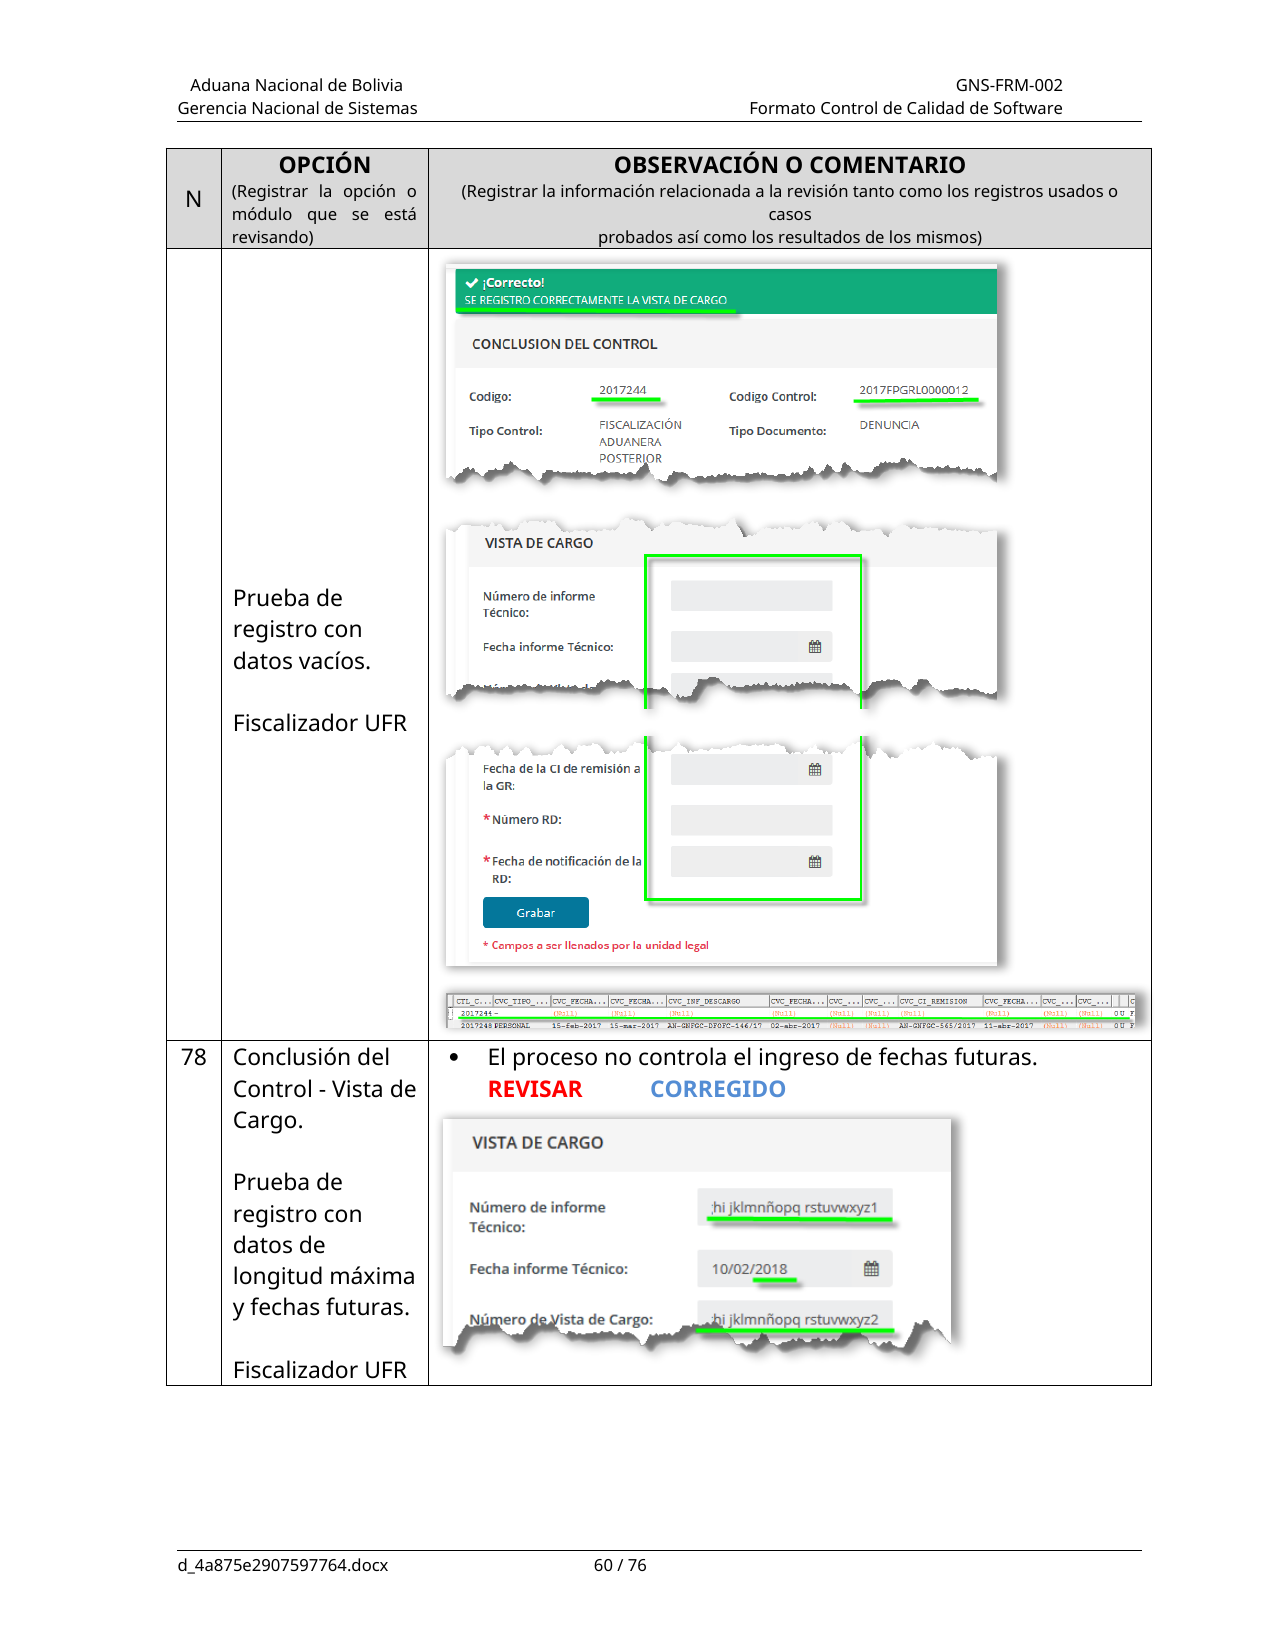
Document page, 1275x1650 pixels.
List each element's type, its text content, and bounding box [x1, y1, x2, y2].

table_header N [167, 149, 221, 248]
table_header OPCIÓN (Registrar la opción o módulo que se está revisando) [222, 149, 428, 248]
table_cell [167, 249, 221, 1040]
table_header OBSERVACIÓN O COMENTARIO (Registrar la información relacionada a la revisión tanto como los registros usados o casos probados así como los resultados de los mismos) [429, 149, 1151, 248]
picture [446, 264, 997, 492]
table_cell El proceso graba correctamente los datos. CORRECTO [429, 249, 1151, 1040]
table_cell Conclusión del Control - Vista de Cargo. Prueba de registro con datos vacíos. Fiscalizador UFR [222, 249, 428, 1040]
picture [446, 993, 1135, 1028]
picture [446, 736, 997, 966]
picture [446, 511, 997, 709]
table_cell Conclusión del Control - Vista de Cargo. Prueba de registro con datos de longitud máxima y fechas futuras. Fiscalizador UFR [222, 1041, 428, 1385]
table_cell [167, 1041, 221, 1385]
picture [443, 1119, 951, 1362]
table_cell El proceso no controla el ingreso de fechas futuras. REVISAR CORREGIDO [429, 1041, 1151, 1385]
